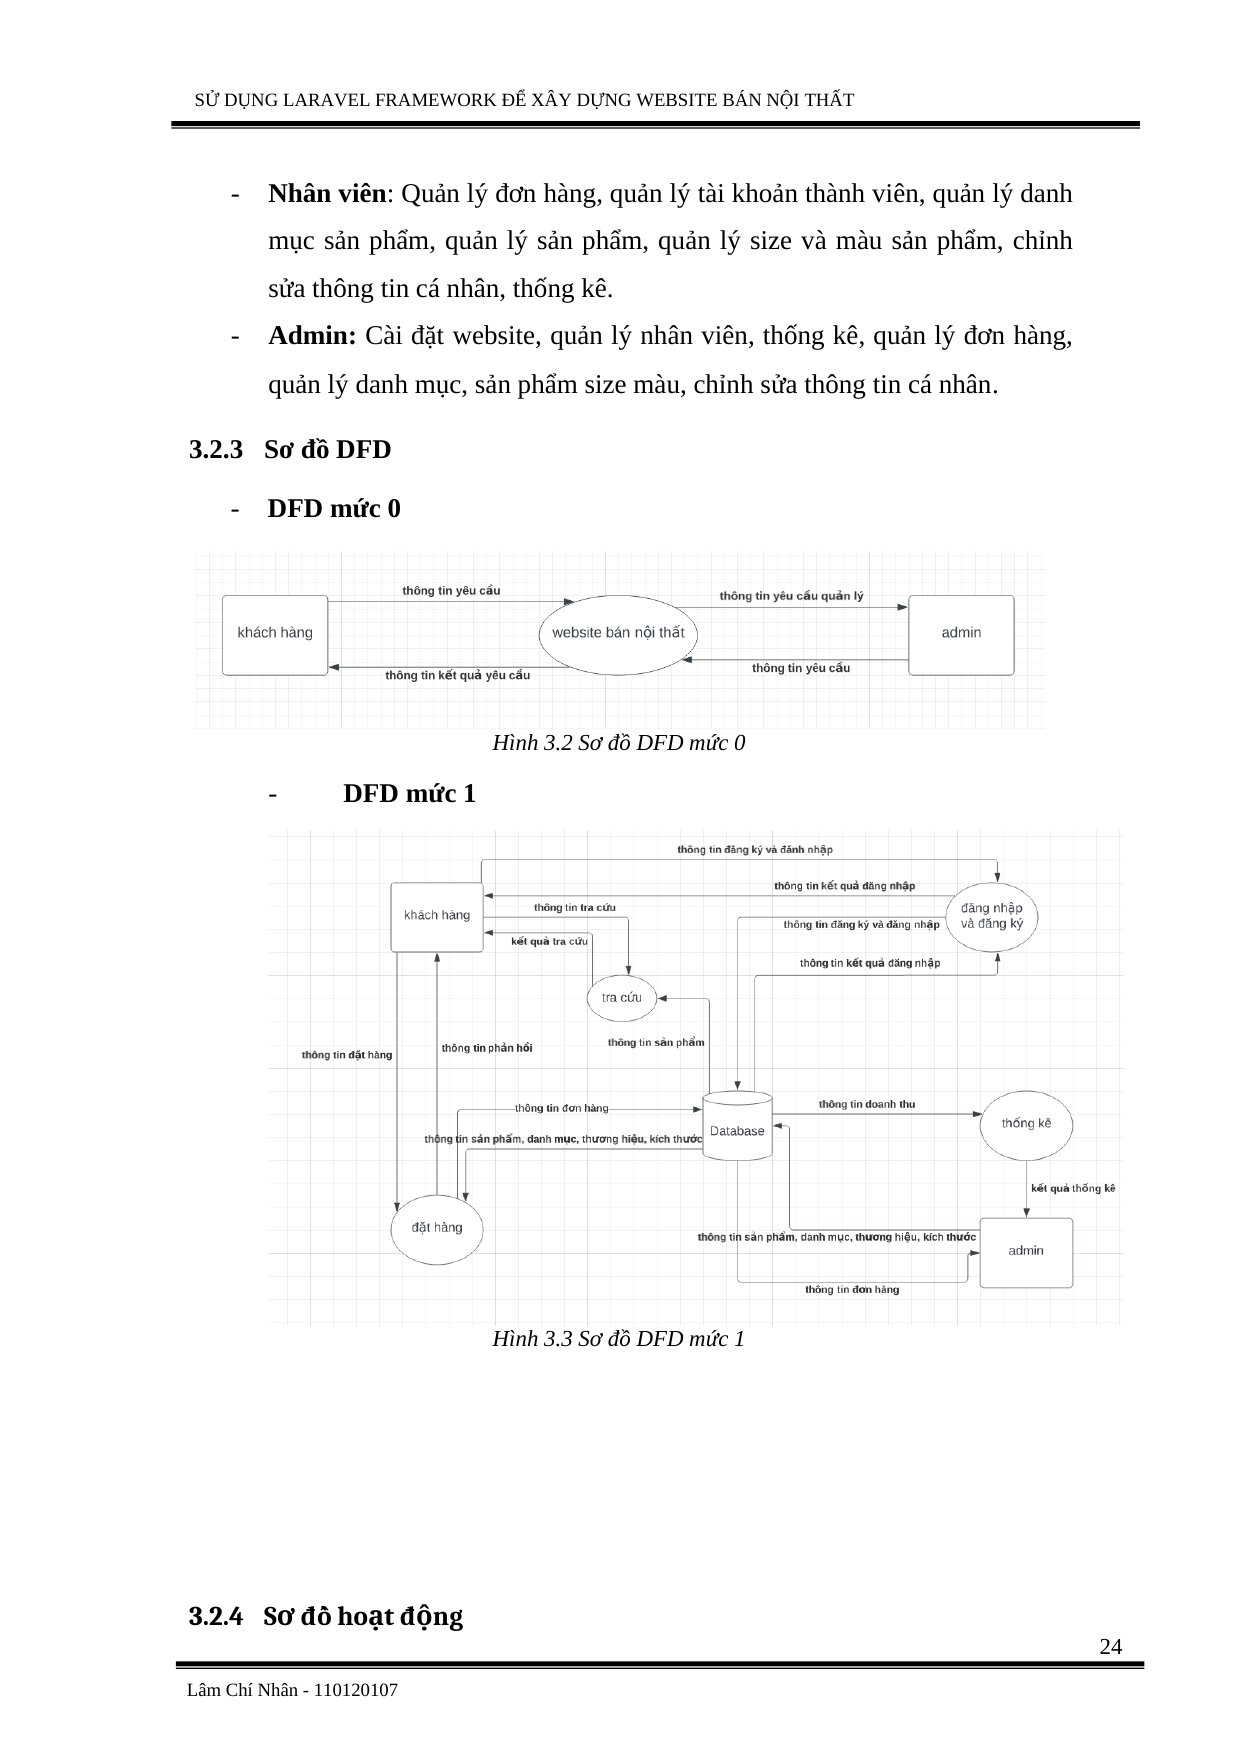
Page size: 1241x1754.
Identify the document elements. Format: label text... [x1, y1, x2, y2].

list Nhân viên: Quản lý đơn hàng, quản lý tài khoản thành viên, quản lý danh mục sản phẩm, quản lý sản phẩm, quản lý size và màu sản phẩm, chỉnh sửa thông tin cá nhân, thống kê. [231, 177, 1075, 303]
list DFD mức 0 [230, 492, 1122, 523]
subtitle Sơ đồ DFD [189, 433, 1122, 464]
picture [195, 551, 1045, 729]
subtitle Sơ đồ hoạt động [189, 1601, 1122, 1632]
list Admin: Cài đặt website, quản lý nhân viên, thống kê, quản lý đơn hàng, quản lý danh mục, sản phẩm size màu, chỉnh sửa thông tin cá nhân. [231, 319, 1075, 399]
text Hình 3.2 Sơ đồ DFD mức 0 [118, 729, 1122, 755]
picture [268, 830, 1124, 1326]
text Hình 3.3 Sơ đồ DFD mức 1 [118, 1325, 1122, 1352]
list DFD mức 1 [268, 777, 1122, 808]
